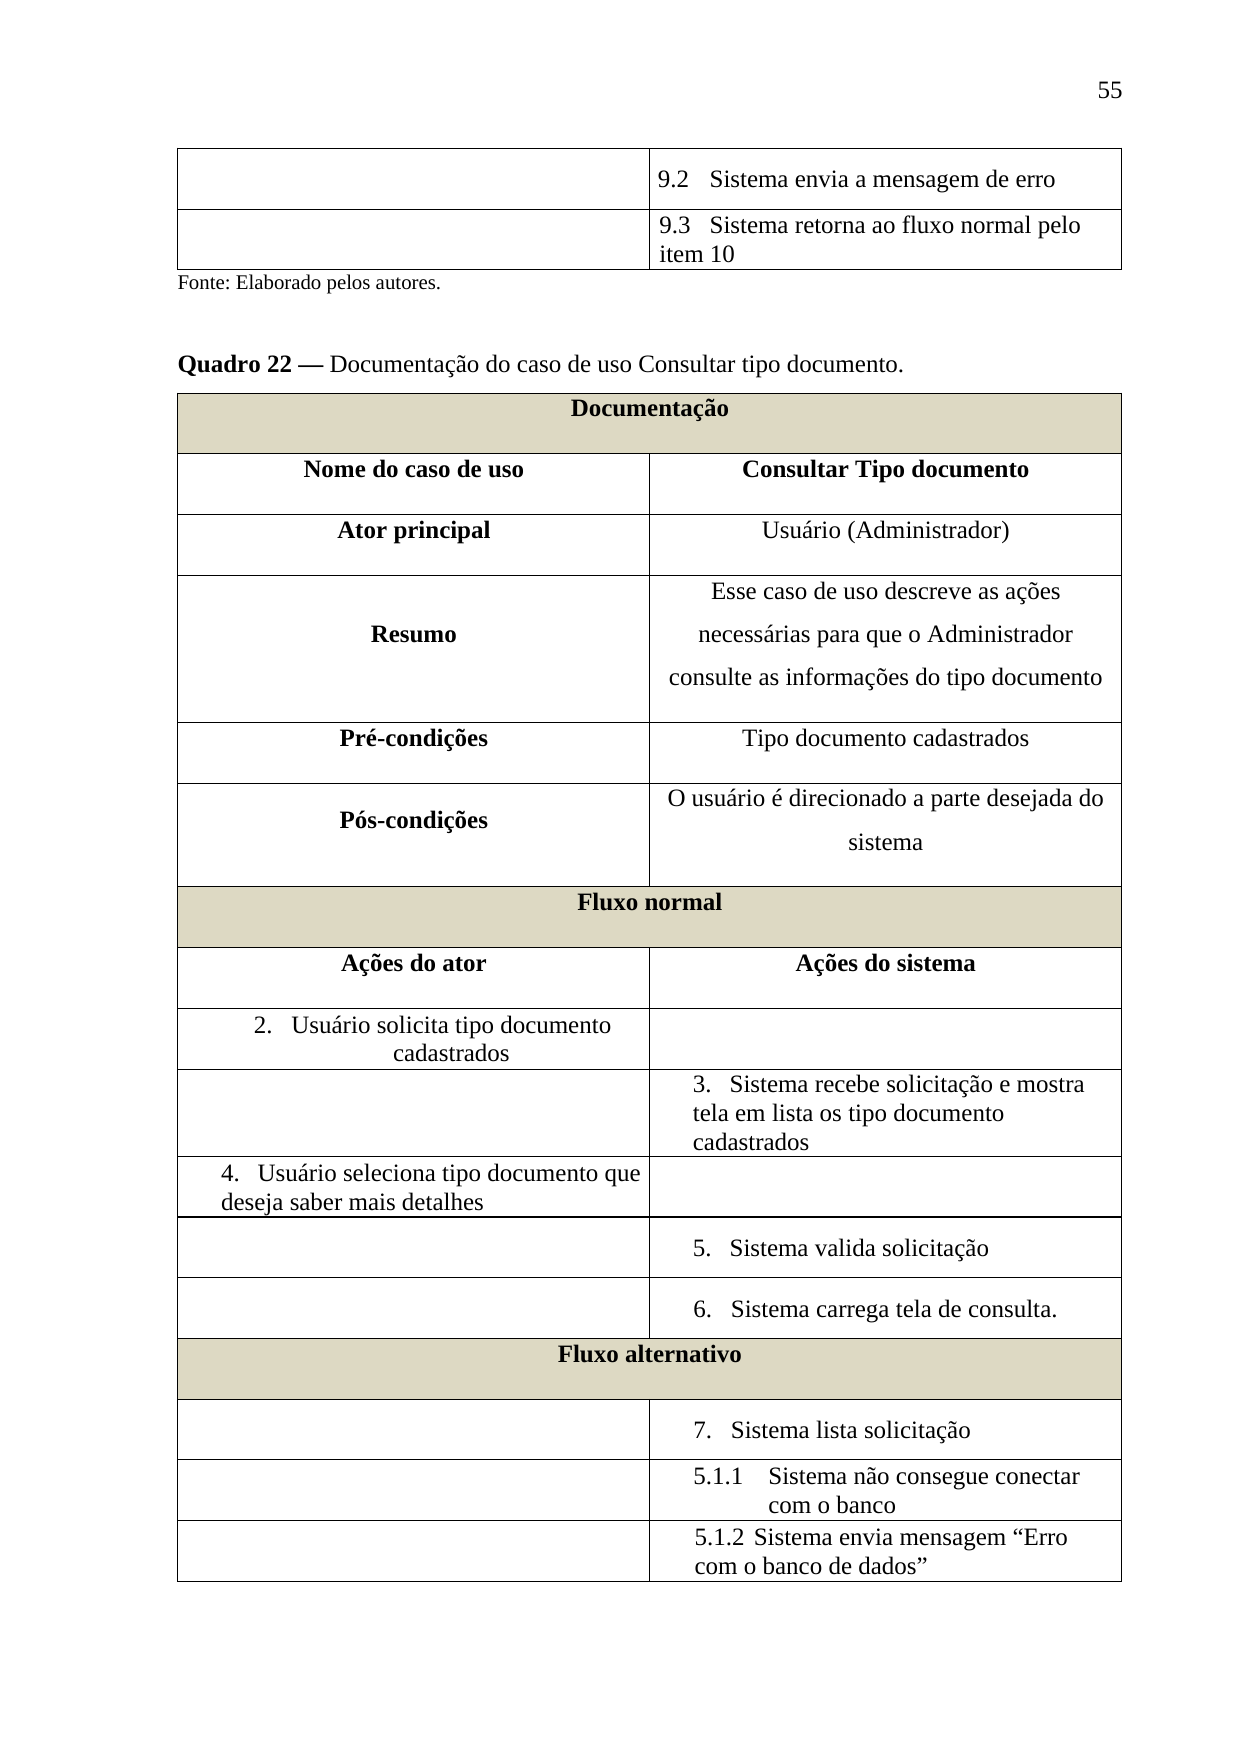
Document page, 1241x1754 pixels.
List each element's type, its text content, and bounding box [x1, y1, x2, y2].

table_cell Ações do sistema [650, 948, 1121, 1008]
table_cell Ator principal [178, 515, 649, 575]
table_cell Sistema valida solicitação [650, 1218, 1121, 1277]
text Quadro 22 — Documentação do caso de uso Consultar tipo documento. [177, 349, 1122, 378]
table_cell [178, 1218, 649, 1277]
table_cell Sistema retorna ao fluxo normal pelo item 10 [650, 210, 1121, 269]
text Fonte: Elaborado pelos autores. [177, 270, 1122, 294]
table_cell Fluxo alternativo [178, 1339, 1121, 1399]
table_cell Usuário seleciona tipo documento que deseja saber mais detalhes [178, 1157, 649, 1216]
table_cell [178, 1521, 649, 1581]
table_cell Pré-condições [178, 723, 649, 782]
table_cell Sistema carrega tela de consulta. [650, 1278, 1121, 1338]
table_cell Pós-condições [178, 784, 649, 886]
table_cell Tipo documento cadastrados [650, 723, 1121, 782]
table_cell Resumo [178, 576, 649, 722]
table_cell Esse caso de uso descreve as ações necessárias para que o Administrador consulte as informações do tipo documento [650, 576, 1121, 722]
table_cell Sistema envia a mensagem de erro [650, 149, 1121, 208]
table_cell Consultar Tipo documento [650, 454, 1121, 514]
table_cell Nome do caso de uso [178, 454, 649, 514]
table_cell Sistema lista solicitação [650, 1400, 1121, 1459]
table_cell [178, 149, 649, 208]
table_cell Sistema não consegue conectar com o banco [650, 1460, 1121, 1520]
table_cell O usuário é direcionado a parte desejada do sistema [650, 784, 1121, 886]
table_cell [178, 210, 649, 269]
table_cell Usuário (Administrador) [650, 515, 1121, 575]
table_cell [178, 1460, 649, 1520]
table_cell [650, 1009, 1121, 1068]
table_cell [178, 1400, 649, 1459]
table_cell [650, 1157, 1121, 1216]
table_cell [178, 1070, 649, 1156]
table_cell Sistema recebe solicitação e mostra tela em lista os tipo documento cadastrados [650, 1070, 1121, 1156]
table_cell Ações do ator [178, 948, 649, 1008]
table_cell Usuário solicita tipo documento cadastrados [178, 1009, 649, 1068]
table_cell Sistema envia mensagem “Erro com o banco de dados” [650, 1521, 1121, 1581]
table_header Documentação [178, 394, 1121, 453]
table_cell [178, 1278, 649, 1338]
table_cell Fluxo normal [178, 887, 1121, 947]
